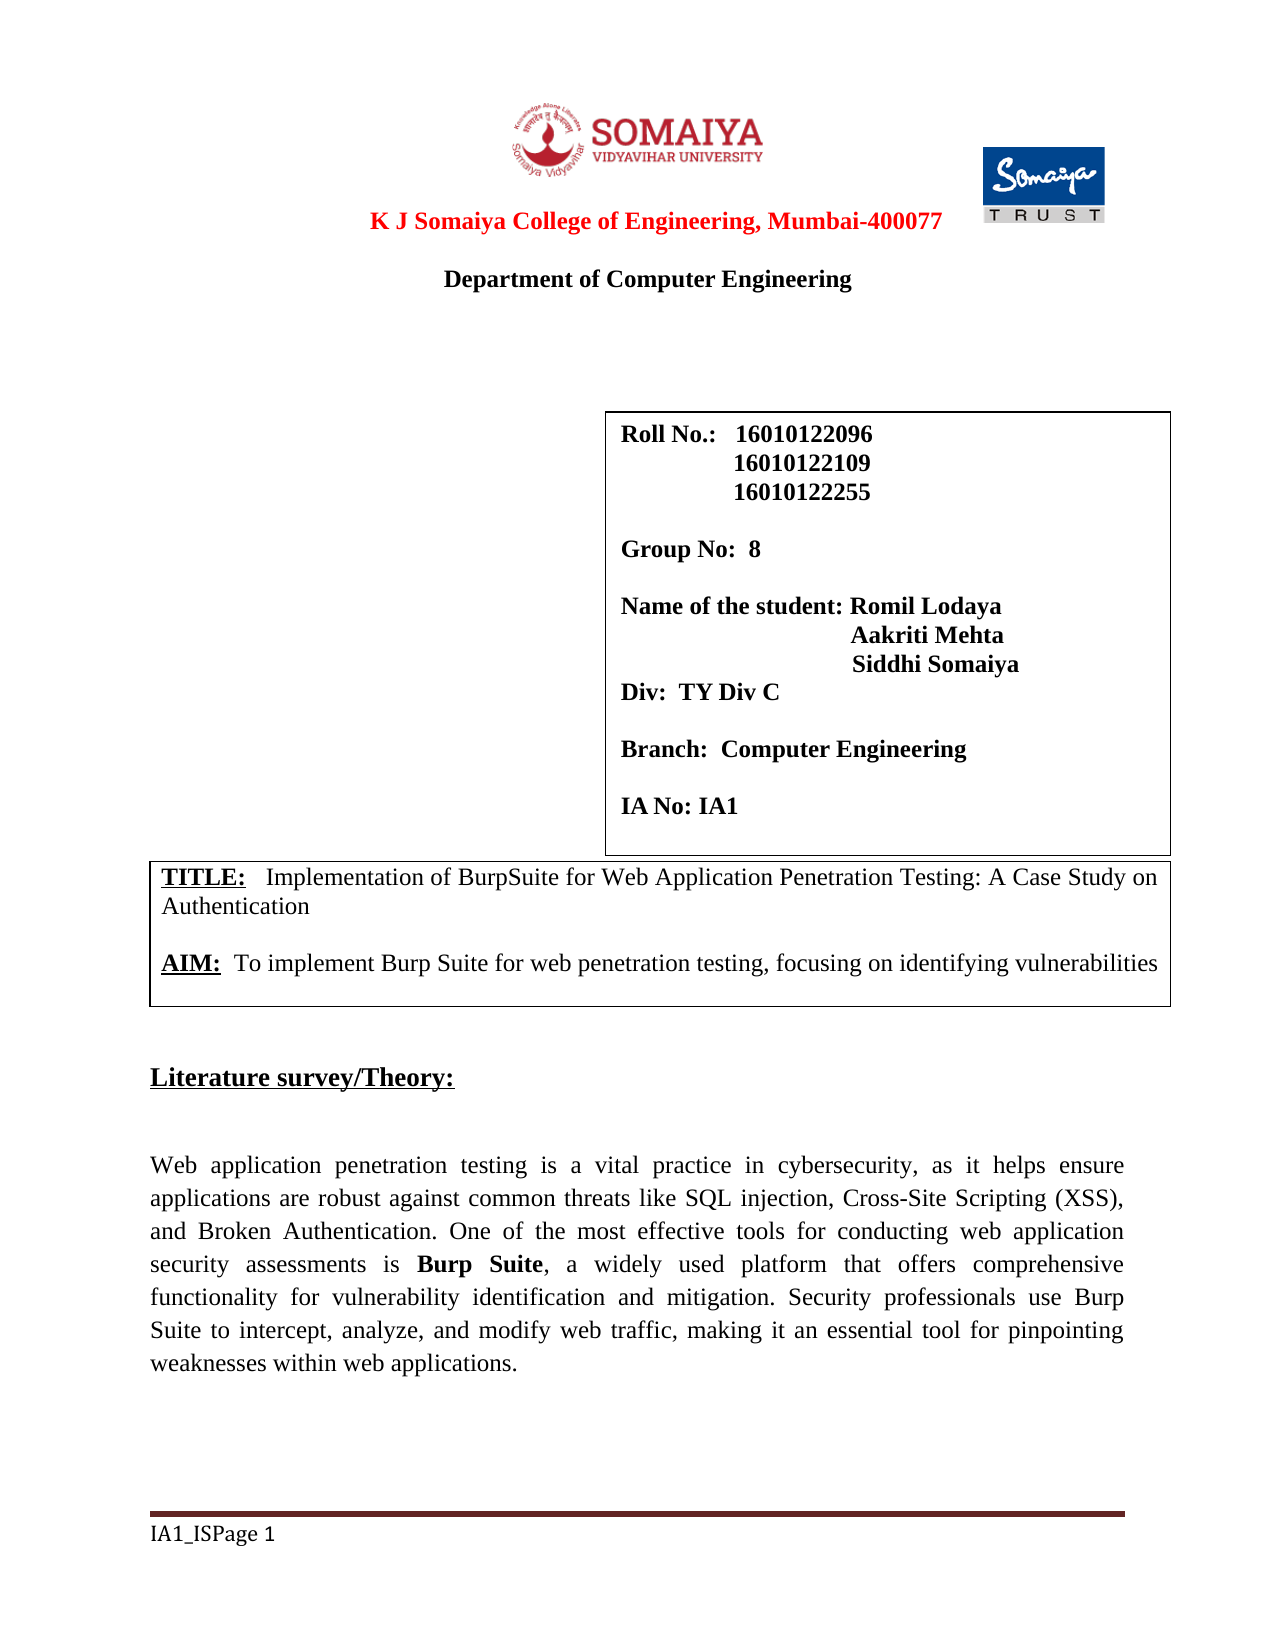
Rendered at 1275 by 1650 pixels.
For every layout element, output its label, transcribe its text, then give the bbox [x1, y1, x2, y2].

picture [512, 103, 763, 177]
text Web application penetration testing is a vital practice in cybersecurity, as it helps ensure applications are robust against common threats like SQL injection, Cross-Site Scripting (XSS), and Broken Authentication. One of the most effective tools for conducting web application security assessments is Burp Suite, a widely used platform that offers comprehensive functionality for vulnerability identification and mitigation. Security professionals use Burp Suite to intercept, analyze, and modify web traffic, making it an essential tool for pinpointing weaknesses within web applications. [150, 1117, 1125, 1377]
picture [983, 147, 1105, 223]
text Literature survey/Theory: [150, 1061, 1125, 1092]
table_header TITLE: Implementation of BurpSuite for Web Application Penetration Testing: A Case Study on Authentication AIM: To implement Burp Suite for web penetration testing, focusing on identifying vulnerabilities [151, 862, 1170, 1006]
